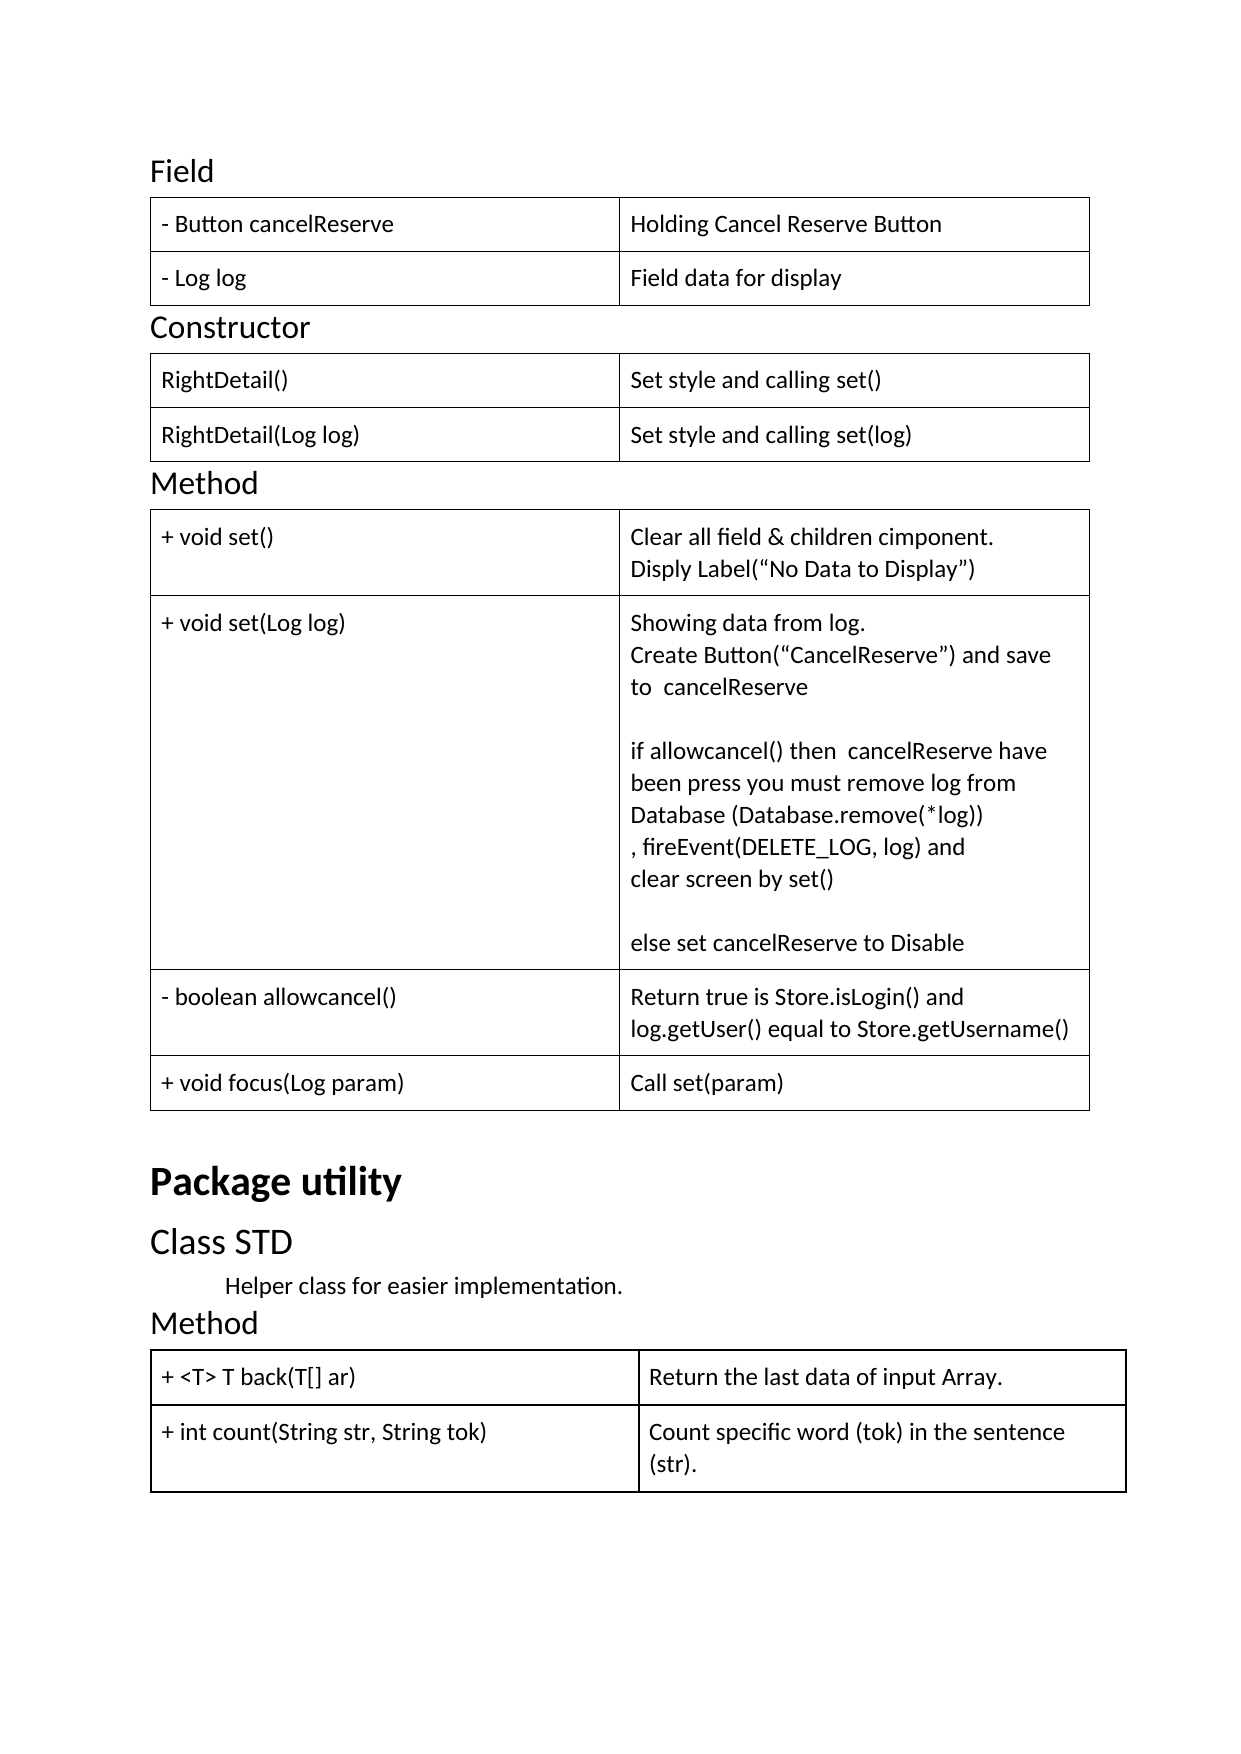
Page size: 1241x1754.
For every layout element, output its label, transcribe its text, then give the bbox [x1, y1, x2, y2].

table_header - Button cancelReserve [151, 198, 619, 251]
subtitle Class STD [150, 1218, 1090, 1263]
table_cell Call set(param) [620, 1056, 1089, 1109]
table_cell Count specific word (tok) in the sentence (str). [640, 1406, 1125, 1491]
table_cell + void focus(Log param) [151, 1056, 619, 1109]
table_header RightDetail() [151, 354, 619, 407]
subtitle Method [150, 462, 1090, 503]
table_cell - Log log [151, 252, 619, 305]
table_cell - boolean allowcancel() [151, 970, 619, 1055]
text Helper class for easier implementation. [150, 1270, 1090, 1301]
subtitle Constructor [150, 306, 1090, 347]
subtitle Package utility [150, 1155, 1090, 1206]
table_header Set style and calling set() [620, 354, 1089, 407]
table_header + <T> T back(T[] ar) [152, 1351, 638, 1404]
table_cell Return true is Store.isLogin() and log.getUser() equal to Store.getUsername() [620, 970, 1089, 1055]
subtitle Method [150, 1302, 1090, 1343]
table_cell + int count(String str, String tok) [152, 1406, 638, 1491]
subtitle Field [150, 150, 1090, 191]
table_cell Showing data from log. Create Button(“CancelReserve”) and save to cancelReserve if allowcancel() then cancelReserve have been press you must remove log from Database (Database.remove(*log)) , fireEvent(DELETE_LOG, log) and clear screen by set() else set cancelReserve to Disable [620, 596, 1089, 969]
table_cell RightDetail(Log log) [151, 408, 619, 461]
table_header Clear all field & children cimponent. Disply Label(“No Data to Display”) [620, 510, 1089, 595]
table_header Holding Cancel Reserve Button [620, 198, 1089, 251]
table_cell + void set(Log log) [151, 596, 619, 969]
table_cell Set style and calling set(log) [620, 408, 1089, 461]
table_header + void set() [151, 510, 619, 595]
table_cell Field data for display [620, 252, 1089, 305]
table_header Return the last data of input Array. [640, 1351, 1125, 1404]
